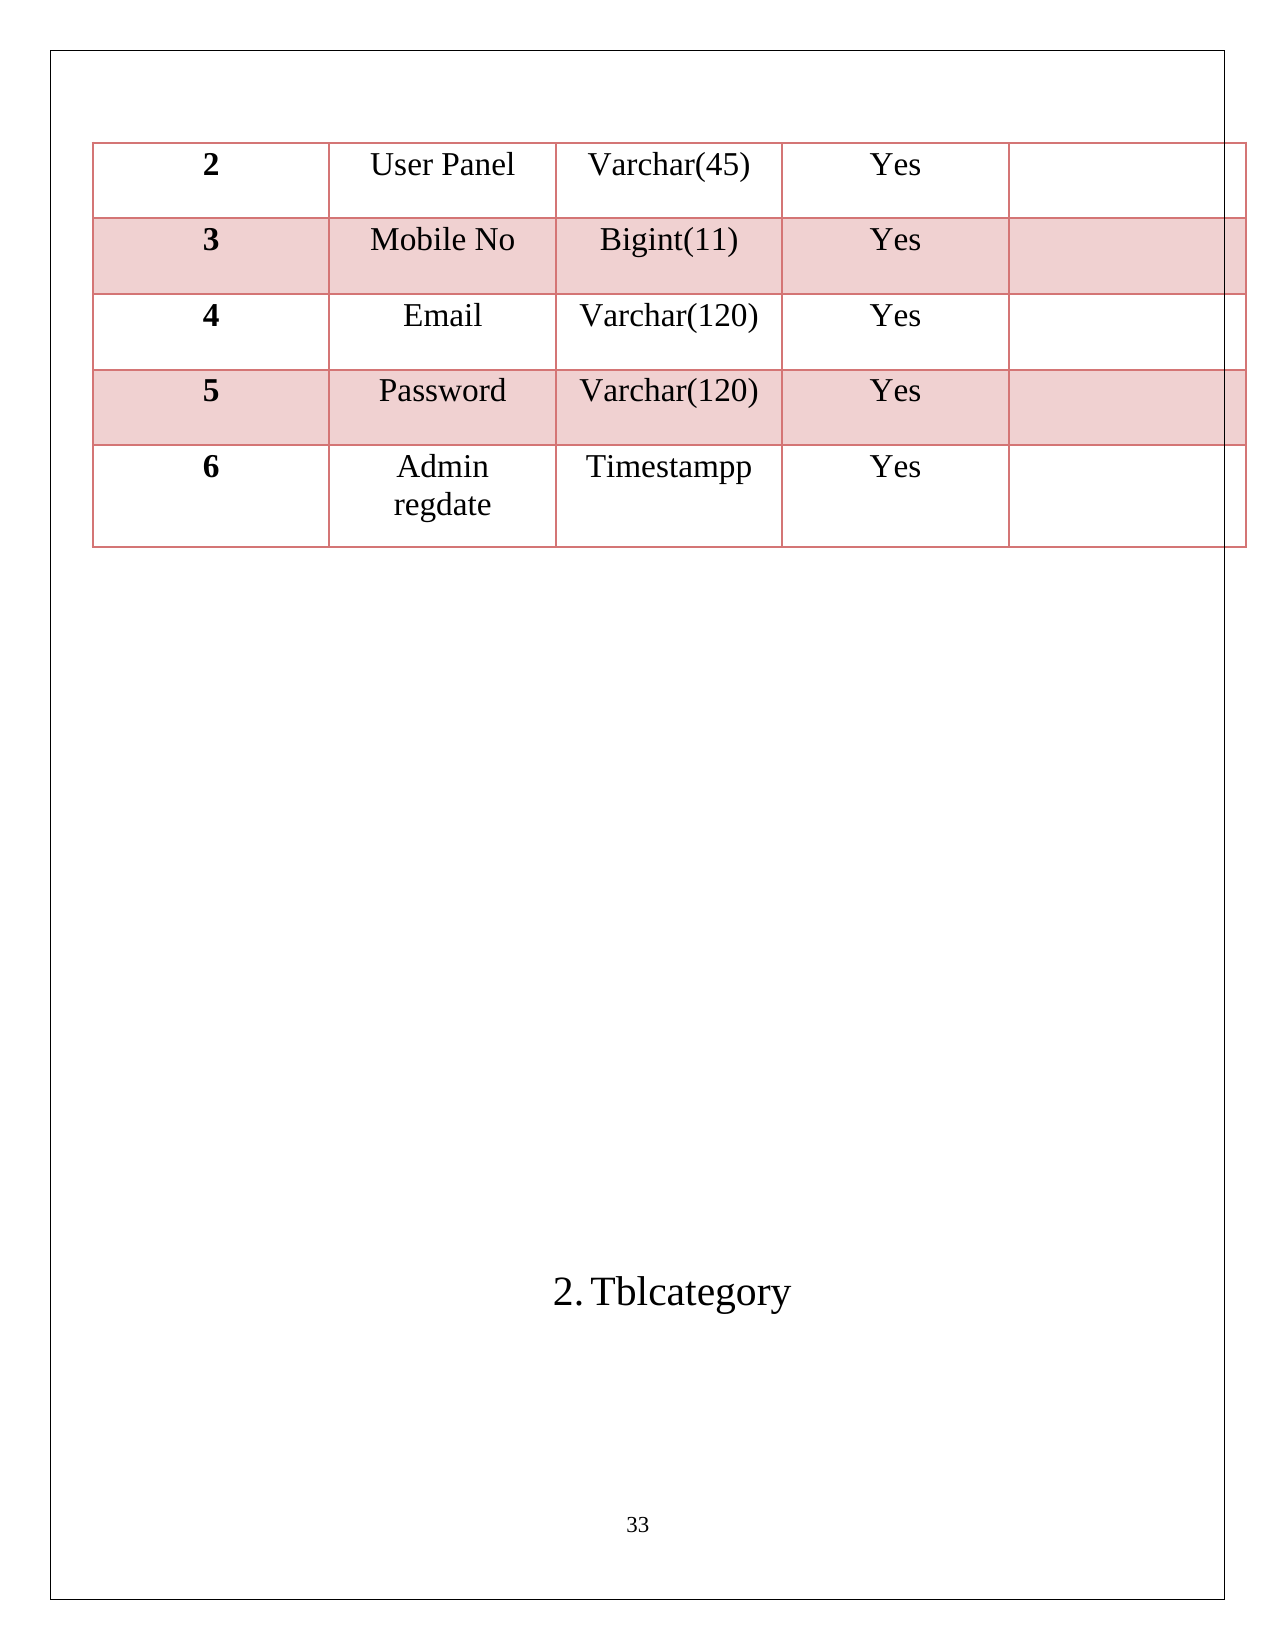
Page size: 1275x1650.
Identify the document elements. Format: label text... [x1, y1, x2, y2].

table_cell [1010, 144, 1224, 217]
table_cell [1010, 219, 1224, 293]
table_cell Password [330, 371, 555, 444]
table_cell Yes [783, 219, 1008, 293]
table_cell [1225, 144, 1245, 217]
table_cell 4 [94, 295, 328, 368]
table_cell [1225, 371, 1245, 444]
table_cell Varchar(45) [557, 144, 781, 217]
table_cell 3 [94, 219, 328, 293]
table_cell User Panel [330, 144, 555, 217]
list Tblcategory [139, 1267, 1204, 1315]
table_cell Timestampp [557, 446, 781, 546]
table_cell Yes [783, 446, 1008, 546]
table_cell 6 [94, 446, 328, 546]
table_cell Yes [783, 144, 1008, 217]
table_cell Email [330, 295, 555, 368]
table_cell [1225, 219, 1245, 293]
table_cell Admin regdate [330, 446, 555, 546]
table_cell Varchar(120) [557, 295, 781, 368]
table_cell [1225, 446, 1245, 546]
table_cell Bigint(11) [557, 219, 781, 293]
table_cell Yes [783, 371, 1008, 444]
table_cell [1225, 295, 1245, 368]
table_cell 2 [94, 144, 328, 217]
table_cell 5 [94, 371, 328, 444]
table_cell Varchar(120) [557, 371, 781, 444]
table_cell Mobile No [330, 219, 555, 293]
table_cell [1010, 446, 1224, 546]
table_cell Yes [783, 295, 1008, 368]
table_cell [1010, 371, 1224, 444]
table_cell [1010, 295, 1224, 368]
